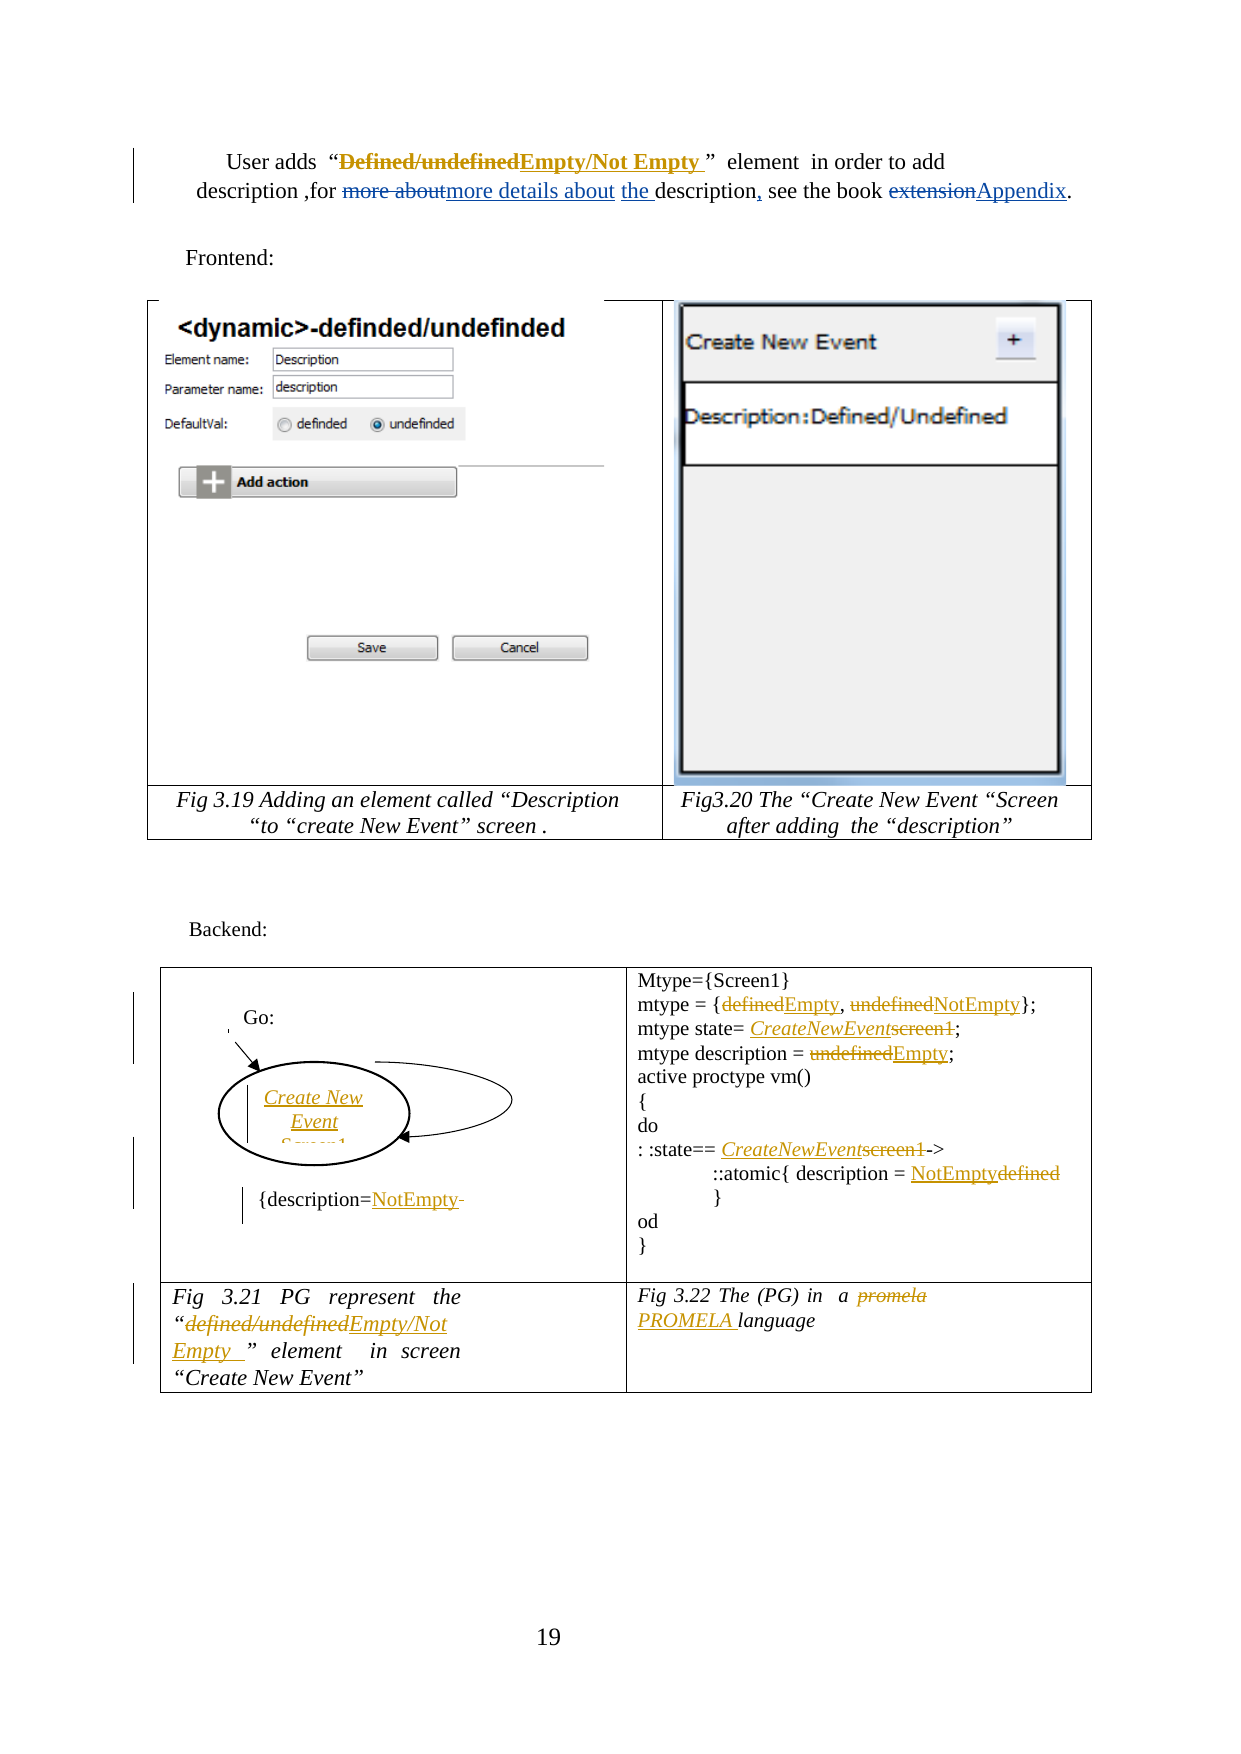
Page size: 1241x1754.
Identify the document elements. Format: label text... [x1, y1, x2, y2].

table_cell Fig 3.21 PG represent the “” element in screen “Create New Event” [161, 1283, 626, 1392]
table_cell Fig 3.22 The (PG) in a language [627, 1283, 1091, 1392]
picture [158, 300, 605, 671]
table_cell Fig3.20 The “Create New Event “Screen after adding the “description” [663, 786, 1091, 839]
text Frontend: [185, 244, 1092, 271]
text Backend: [160, 917, 941, 941]
table_cell Fig 3.19 Adding an element called “Description “to “create New Event” screen . [148, 786, 662, 839]
table_header [1067, 301, 1091, 785]
table_header [148, 301, 662, 785]
text User adds “” element in order to add description ,for description see the book . [196, 148, 1080, 203]
table_header Mtype={Screen1} mtype = {, }; mtype state= ; mtype description = ; active proctype vm() { do : :state== -> ::atomic{ description = } od } [627, 968, 1091, 1282]
table_header [161, 968, 626, 1282]
table_header [663, 301, 673, 785]
picture [673, 300, 1067, 786]
